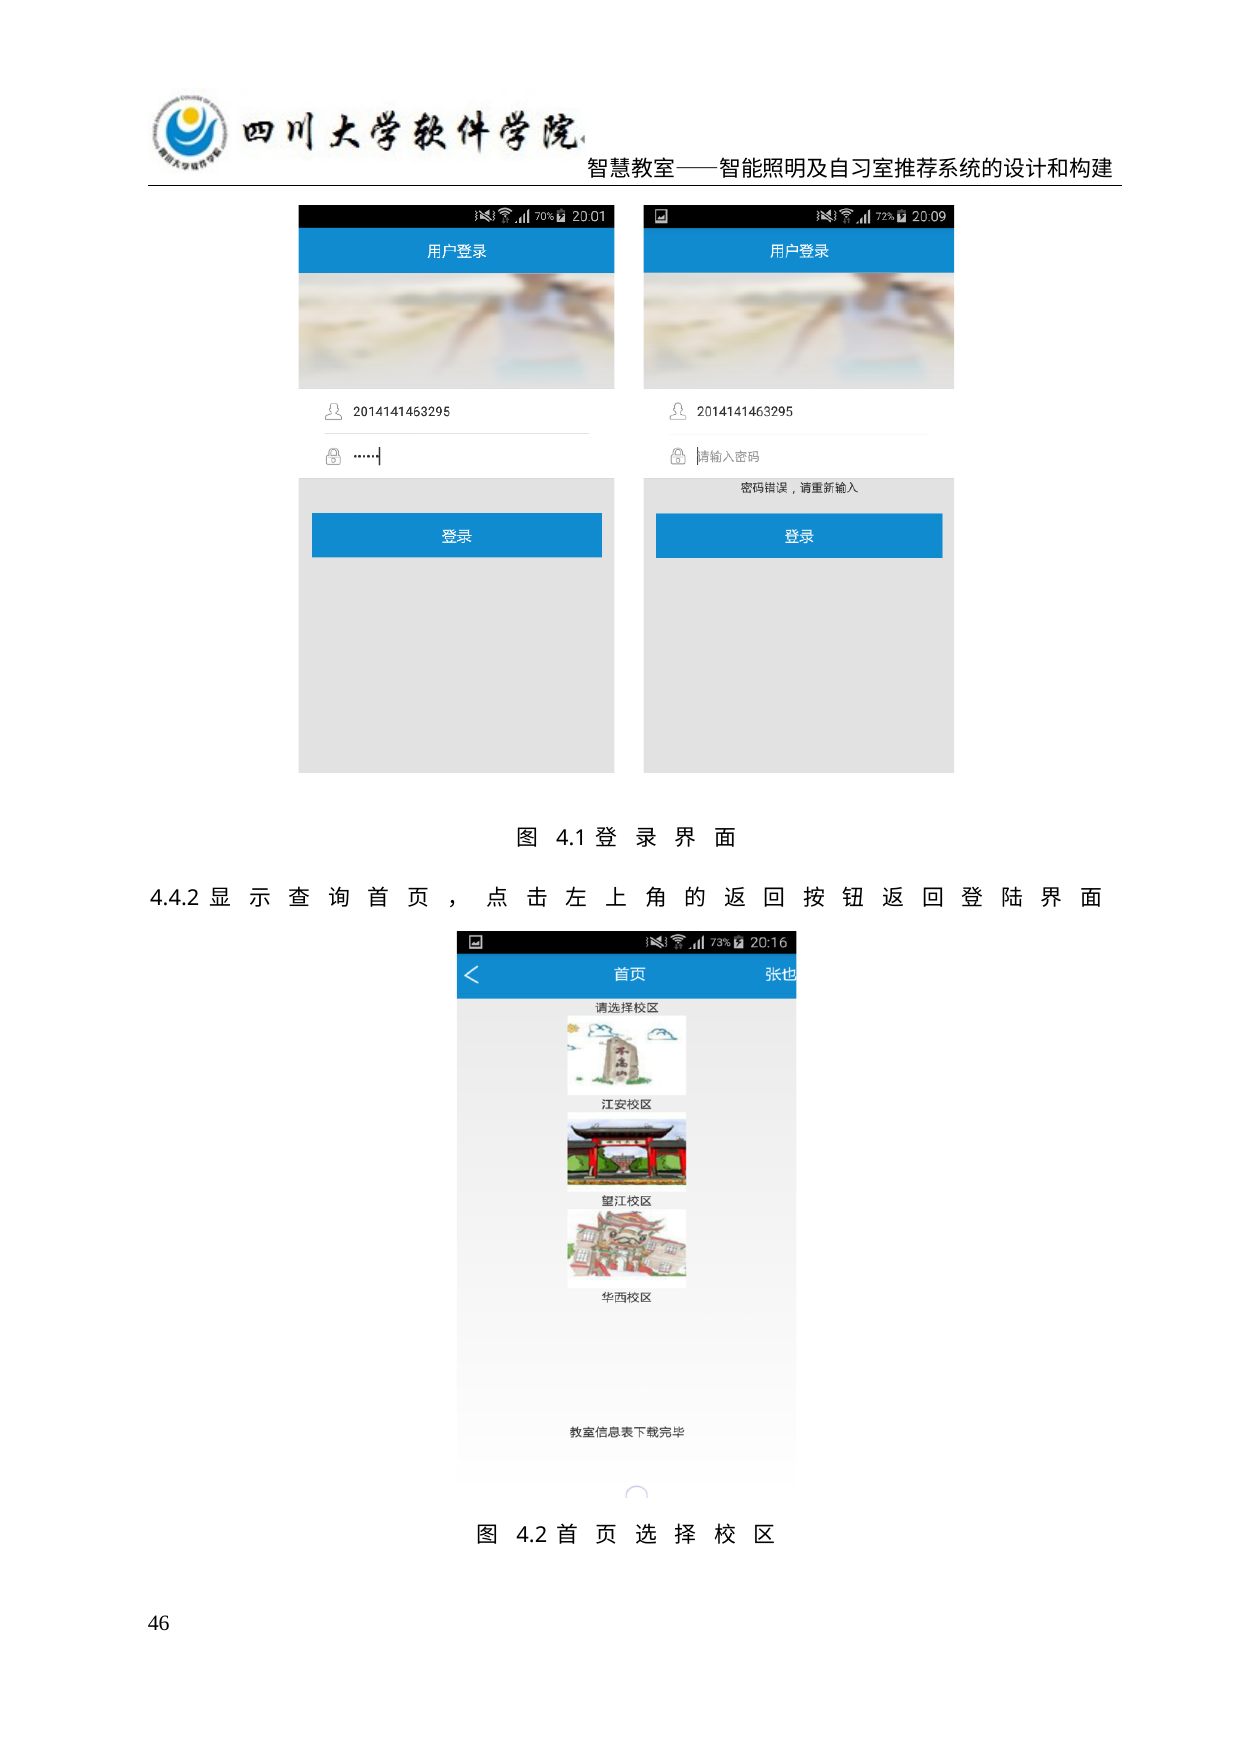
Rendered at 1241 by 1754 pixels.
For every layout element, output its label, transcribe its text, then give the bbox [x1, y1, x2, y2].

text 图4.2 首页选择校区 [150, 1502, 1120, 1563]
picture [147, 88, 588, 177]
text 4.4.2显示查询首页，点击左上角的返回按钮返回登陆界面 [150, 866, 1120, 927]
picture [298, 205, 615, 773]
picture [456, 931, 797, 1498]
text 图4.1 登录界面 [150, 805, 1120, 866]
picture [643, 205, 955, 773]
